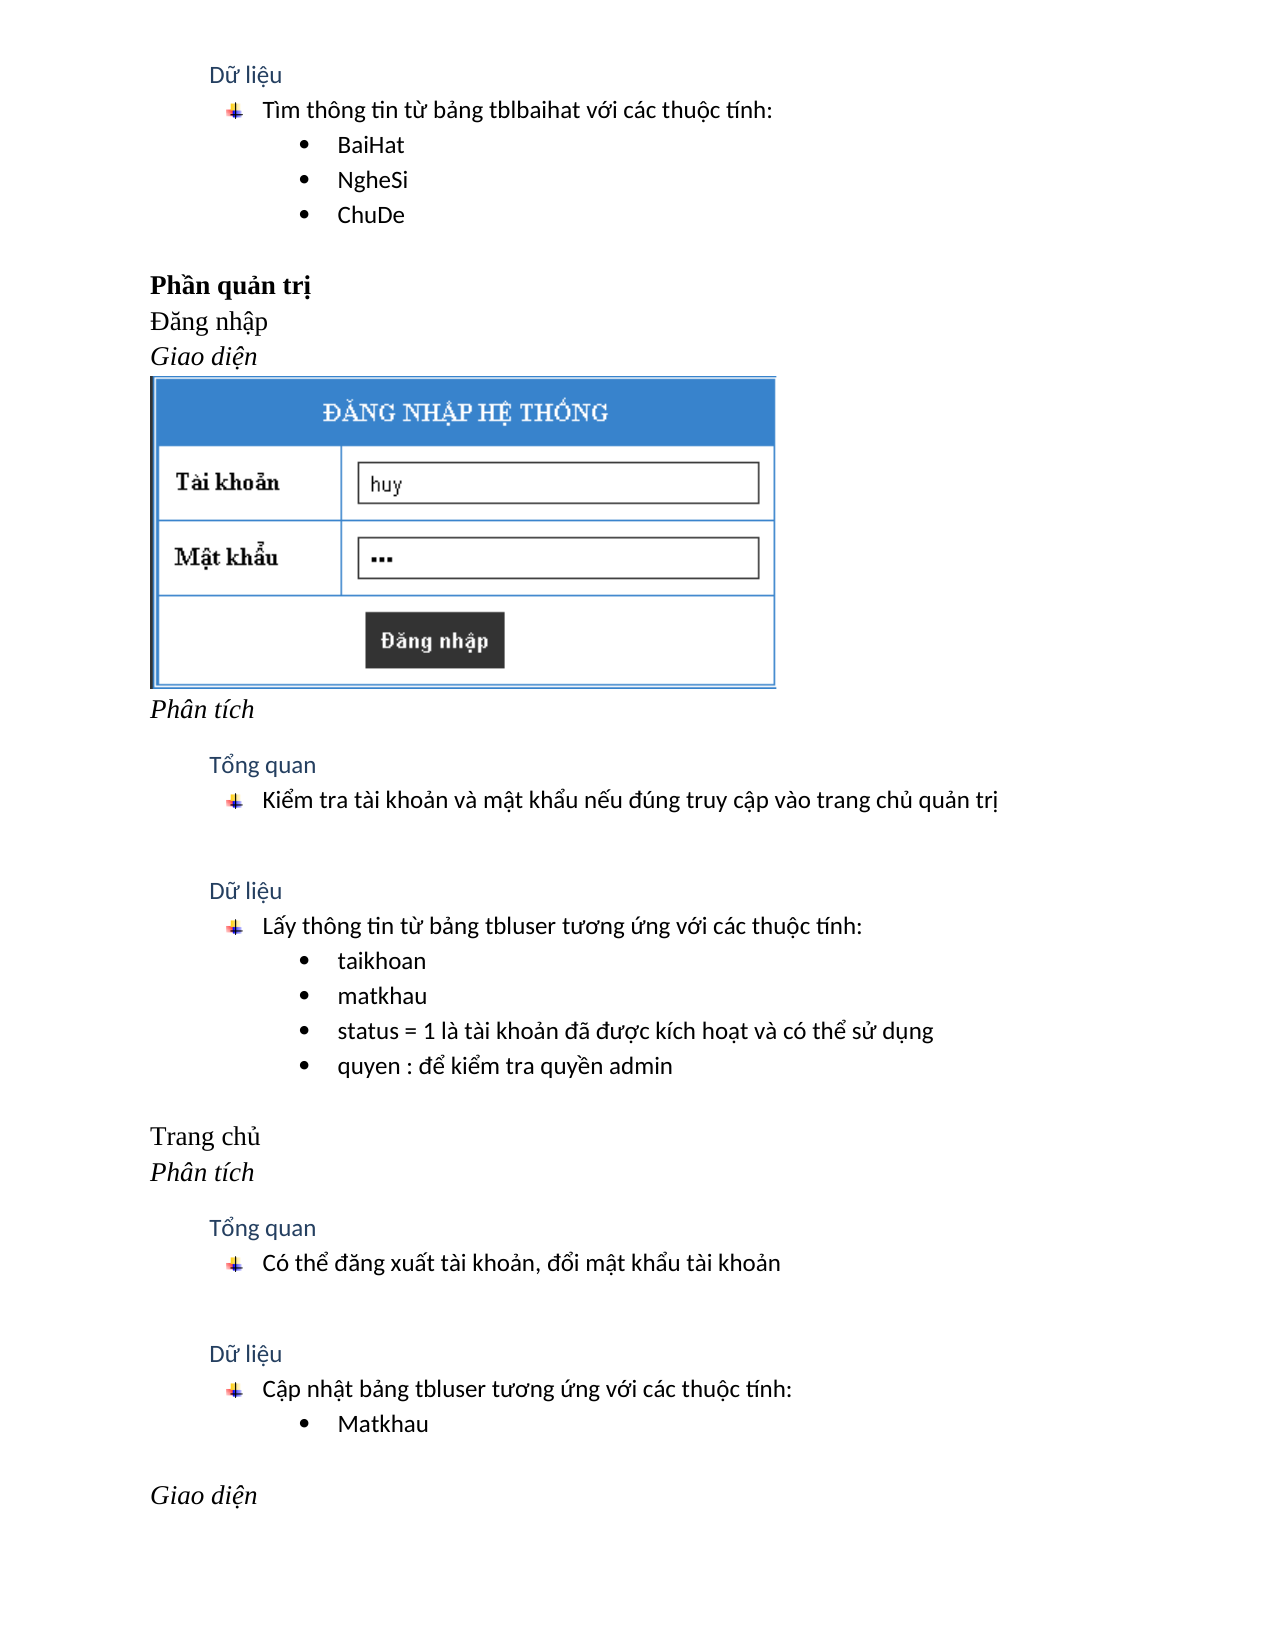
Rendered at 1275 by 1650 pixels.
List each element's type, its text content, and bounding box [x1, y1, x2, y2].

text Phân tích [150, 693, 1125, 724]
list NgheSi [300, 164, 1125, 194]
picture [226, 1381, 243, 1398]
list Dữ liệu [209, 59, 1125, 89]
text Phân tích [150, 1156, 1125, 1187]
text Giao diện [150, 1479, 1125, 1510]
text Giao diện [150, 341, 1125, 372]
list Có thể đăng xuất tài khoản, đổi mật khẩu tài khoản [225, 1248, 1125, 1278]
picture [226, 101, 243, 119]
text Trang chủ [150, 1120, 1125, 1151]
list Tổng quan [209, 1213, 1125, 1243]
list status = 1 là tài khoản đã được kích hoạt và có thể sử dụng [300, 1015, 1125, 1046]
picture [226, 1255, 243, 1272]
list Cập nhật bảng tbluser tương ứng với các thuộc tính: [225, 1373, 1125, 1404]
text Phần quản trị [150, 269, 1125, 300]
list quyen : để kiểm tra quyền admin [300, 1050, 1125, 1081]
list BaiHat [300, 129, 1125, 159]
text Đăng nhập [150, 305, 1125, 336]
list ChuDe [300, 199, 1125, 229]
list Tổng quan [209, 749, 1125, 780]
picture [226, 792, 243, 809]
list Dữ liệu [209, 875, 1125, 906]
list Lấy thông tin từ bảng tbluser tương ứng với các thuộc tính: [225, 910, 1125, 941]
list Matkhau [300, 1408, 1125, 1439]
list taikhoan [300, 945, 1125, 976]
list Tìm thông tin từ bảng tblbaihat với các thuộc tính: [225, 94, 1125, 124]
list Kiểm tra tài khoản và mật khẩu nếu đúng truy cập vào trang chủ quản trị [225, 784, 1125, 815]
picture [226, 918, 243, 935]
list Dữ liệu [209, 1338, 1125, 1369]
list matkhau [300, 980, 1125, 1011]
picture [150, 376, 777, 689]
